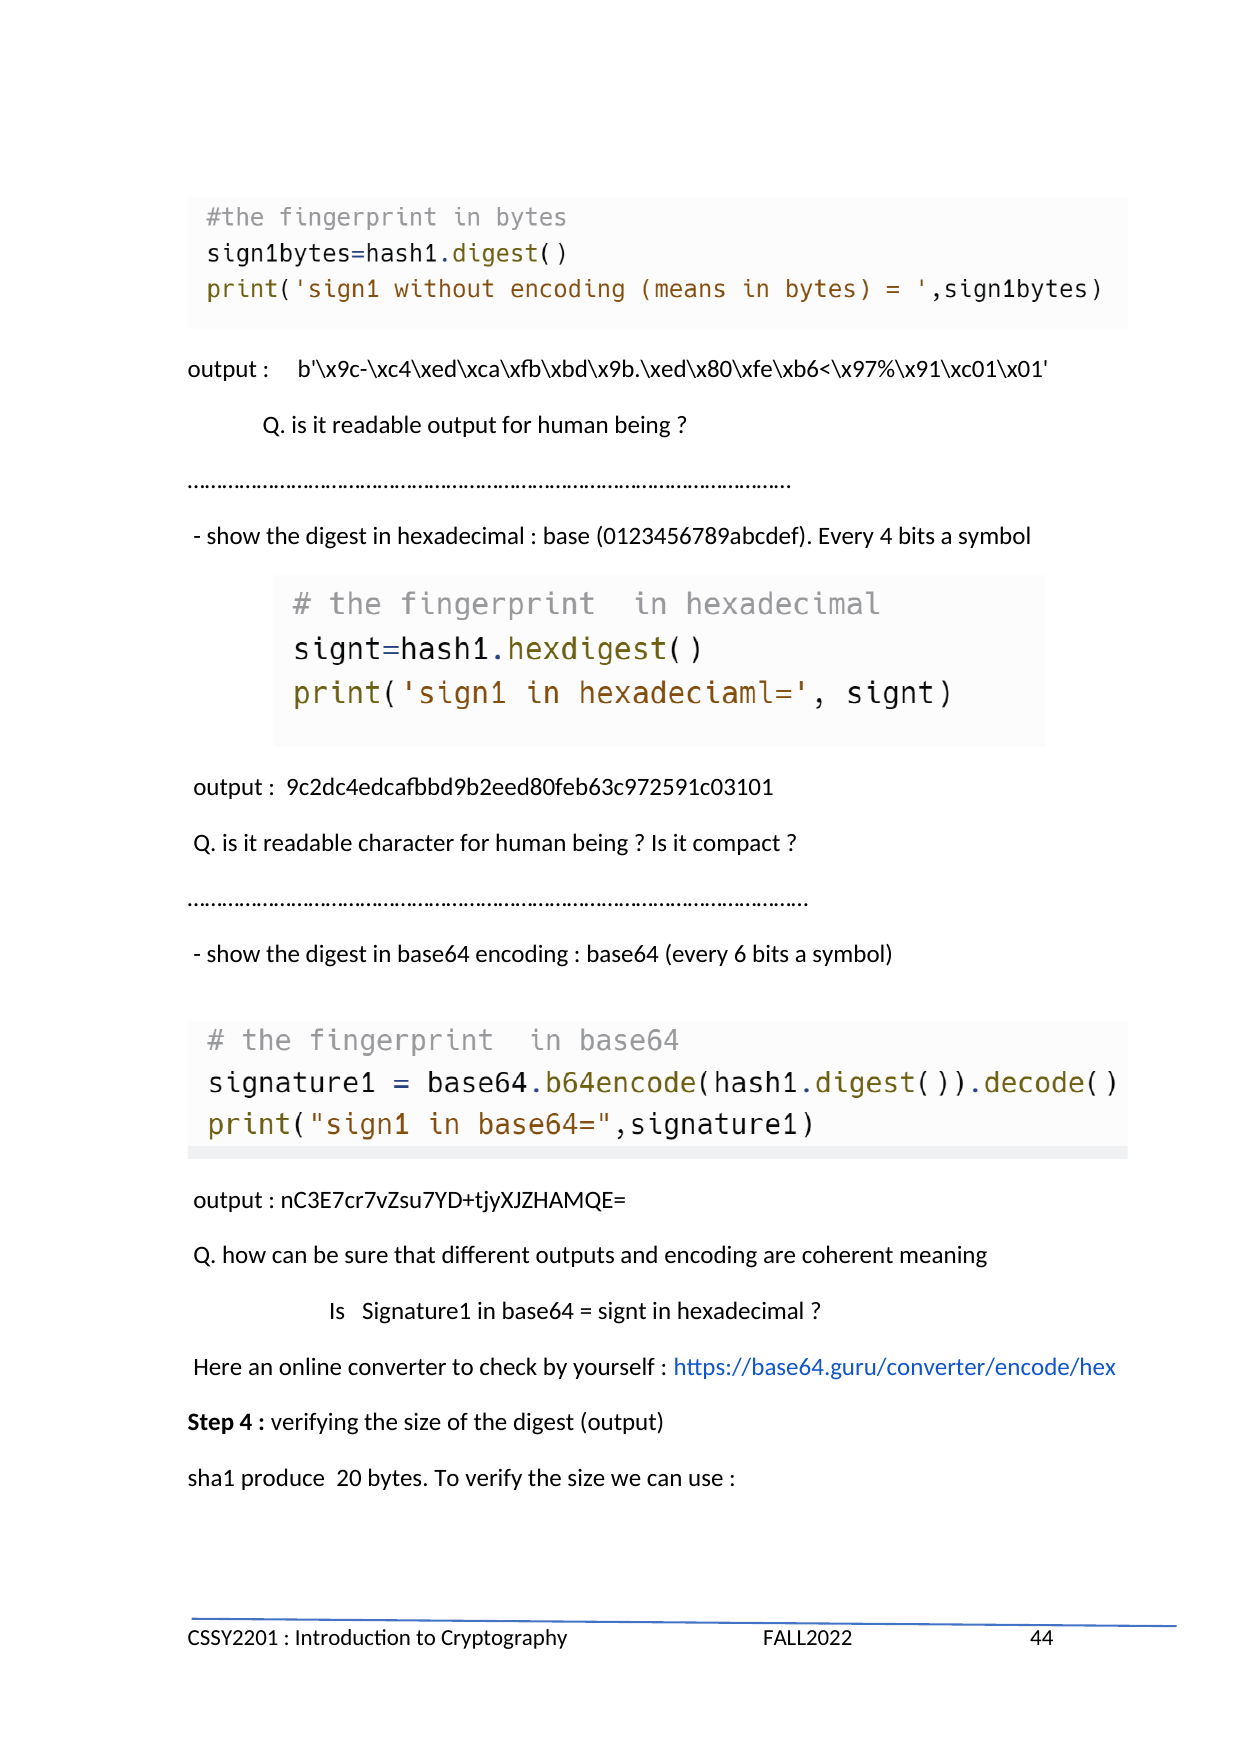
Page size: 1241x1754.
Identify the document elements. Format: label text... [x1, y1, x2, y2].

text ……………………………………………………………………………………………… [187, 882, 1132, 913]
text Is Signature1 in base64 = signt in hexadecimal ? [187, 1295, 1132, 1326]
text - show the digest in hexadecimal : base (0123456789abcdef). Every 4 bits a symbol [187, 520, 1132, 551]
text Q. how can be sure that different outputs and encoding are coherent meaning [187, 1239, 1132, 1270]
text Q. is it readable character for human being ? Is it compact ? [187, 827, 1132, 857]
text - show the digest in base64 encoding : base64 (every 6 bits a symbol) [187, 938, 1132, 968]
text Step 4 : verifying the size of the digest (output) [187, 1406, 1132, 1437]
text output : nC3E7cr7vZsu7YD+tjyXJZHAMQE= [187, 1184, 1132, 1214]
text output : 9c2dc4edcafbbd9b2eed80feb63c972591c03101 [187, 771, 1132, 802]
text …………………………………………………………………………………………… [187, 465, 1132, 495]
text Q. is it readable output for human being ? [187, 409, 1132, 440]
text output : b'\x9c-\xc4\xed\xca\xfb\xbd\x9b.\xed\x80\xfe\xb6<\x97%\x91\xc01\x01' [187, 354, 1132, 384]
picture [187, 197, 1128, 329]
picture [187, 1021, 1128, 1159]
text Here an online converter to check by yourself : https://base64.guru/converter/encode/hex [187, 1351, 1132, 1381]
text sha1 produce 20 bytes. To verify the size we can use : [187, 1462, 1132, 1492]
picture [273, 575, 1047, 747]
